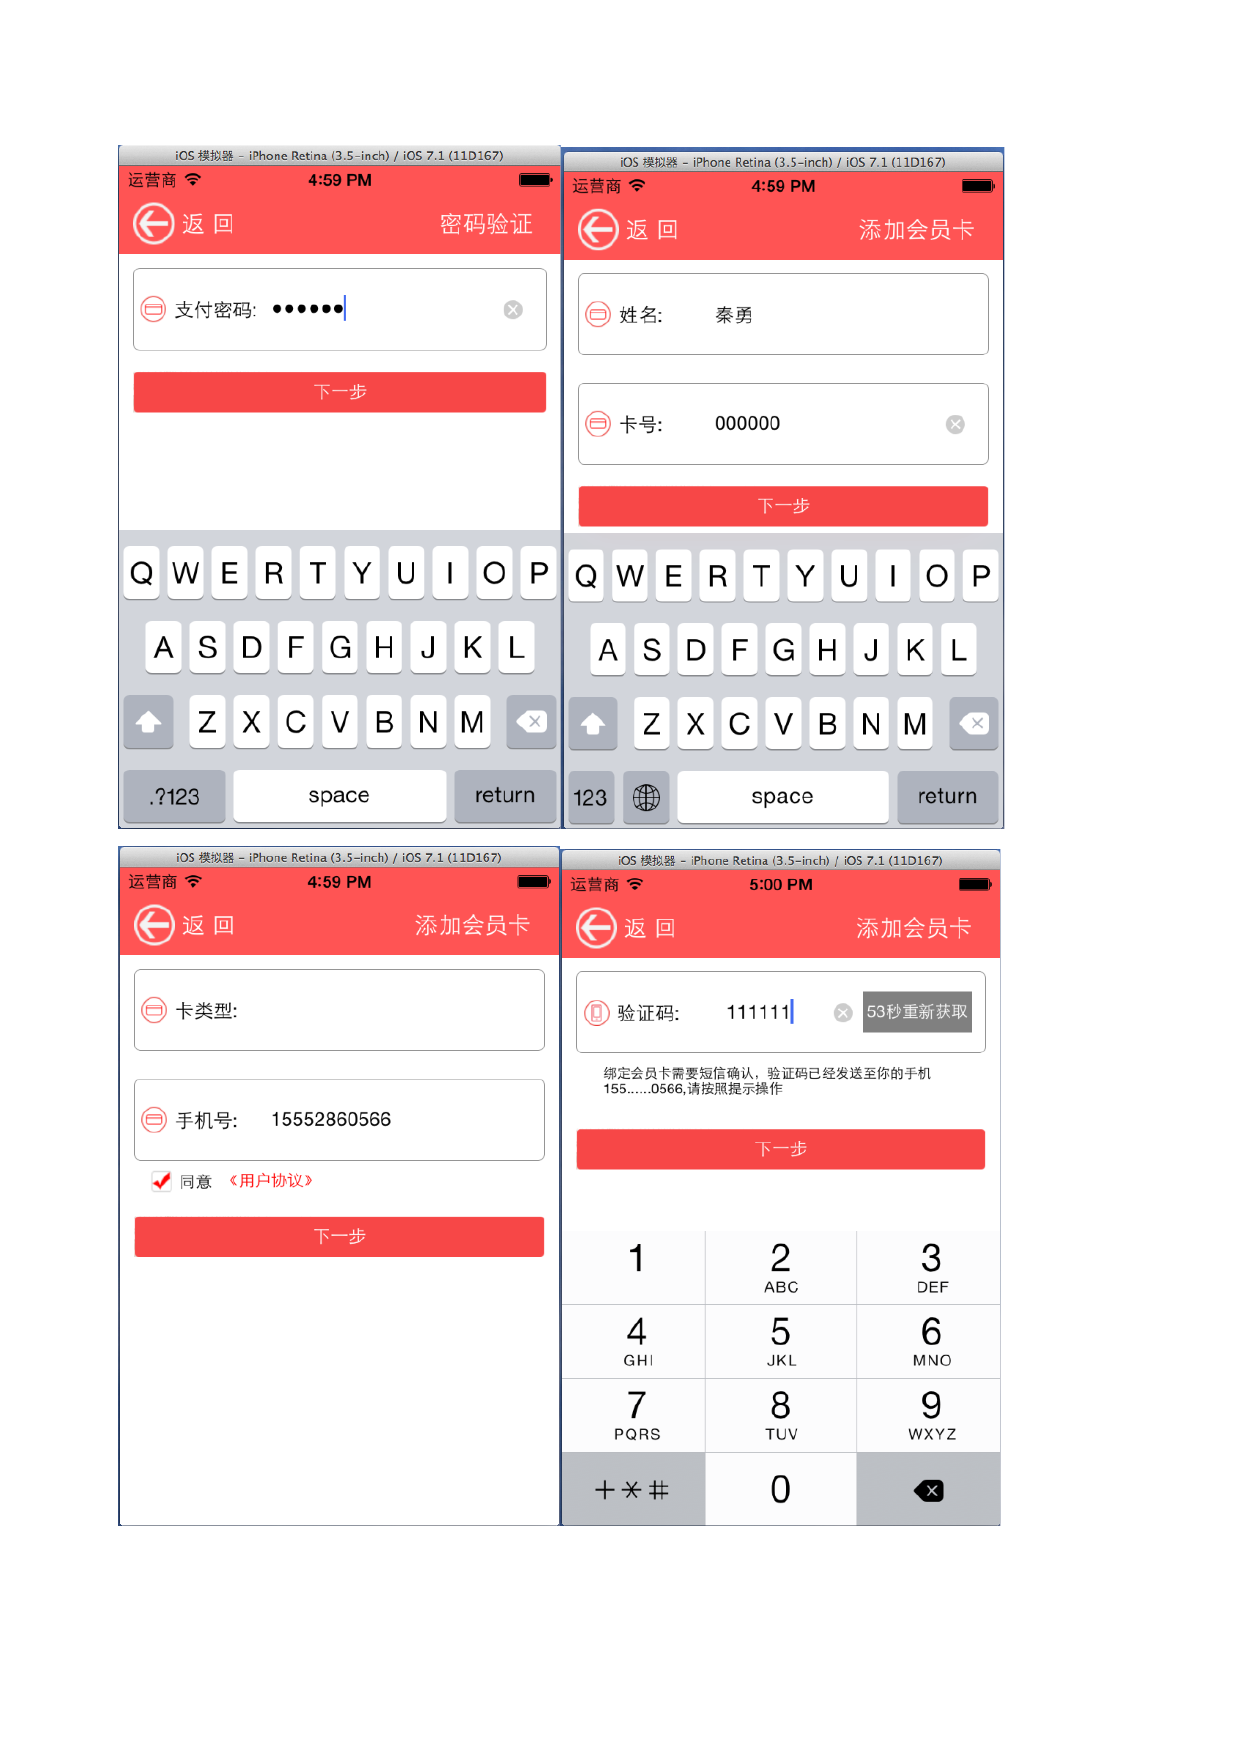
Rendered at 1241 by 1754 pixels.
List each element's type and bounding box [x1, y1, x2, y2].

picture [118, 846, 1001, 1526]
picture [118, 145, 1005, 829]
